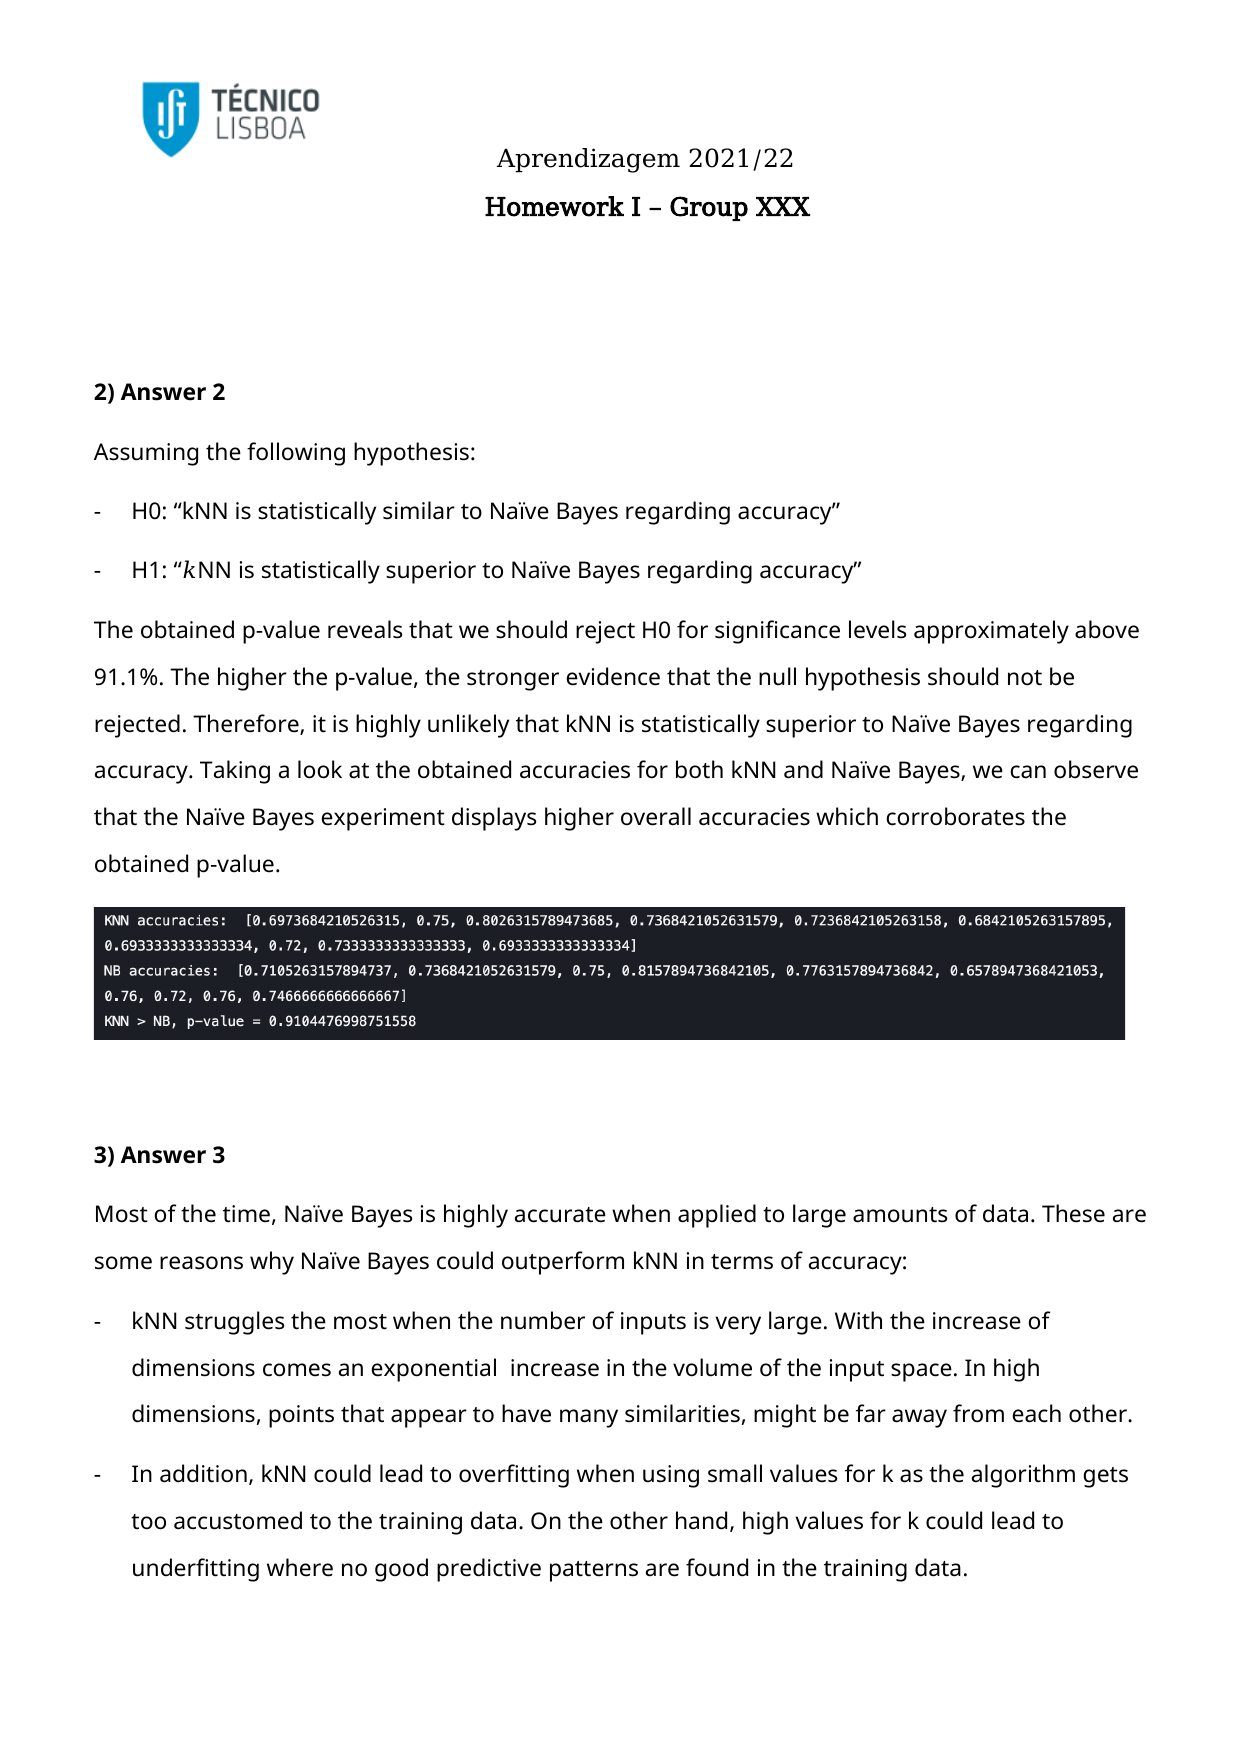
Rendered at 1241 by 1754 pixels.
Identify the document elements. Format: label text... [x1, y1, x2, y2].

text - H0: “kNN is statistically similar to Naïve Bayes regarding accuracy” [94, 495, 1162, 526]
picture [93, 907, 1125, 1040]
text 2) Answer 2 [94, 376, 1162, 408]
list In addition, kNN could lead to overfitting when using small values for k as the algorithm gets too accustomed to the training data. On the other hand, high values for k could lead to underfitting where no good predictive patterns are found in the training data. [94, 1458, 1162, 1583]
picture [131, 73, 329, 167]
text The obtained p-value reveals that we should reject H0 for significance levels approximately above 91.1%. The higher the p-value, the stronger evidence that the null hypothesis should not be rejected. Therefore, it is highly unlikely that kNN is statistically superior to Naïve Bayes regarding accuracy. Taking a look at the obtained accuracies for both kNN and Naïve Bayes, we can observe that the Naïve Bayes experiment displays higher overall accuracies which corroborates the obtained p-value. [94, 614, 1162, 879]
list kNN struggles the most when the number of inputs is very large. With the increase of dimensions comes an exponential increase in the volume of the input space. In high dimensions, points that appear to have many similarities, might be far away from each other. [94, 1305, 1162, 1430]
text - H1: “𝑘NN is statistically superior to Naïve Bayes regarding accuracy” [94, 554, 1162, 586]
text Most of the time, Naïve Bayes is highly accurate when applied to large amounts of data. These are some reasons why Naïve Bayes could outperform kNN in terms of accuracy: [94, 1198, 1162, 1277]
text 3) Answer 3 [94, 1139, 1162, 1170]
text Assuming the following hypothesis: [94, 436, 1162, 467]
